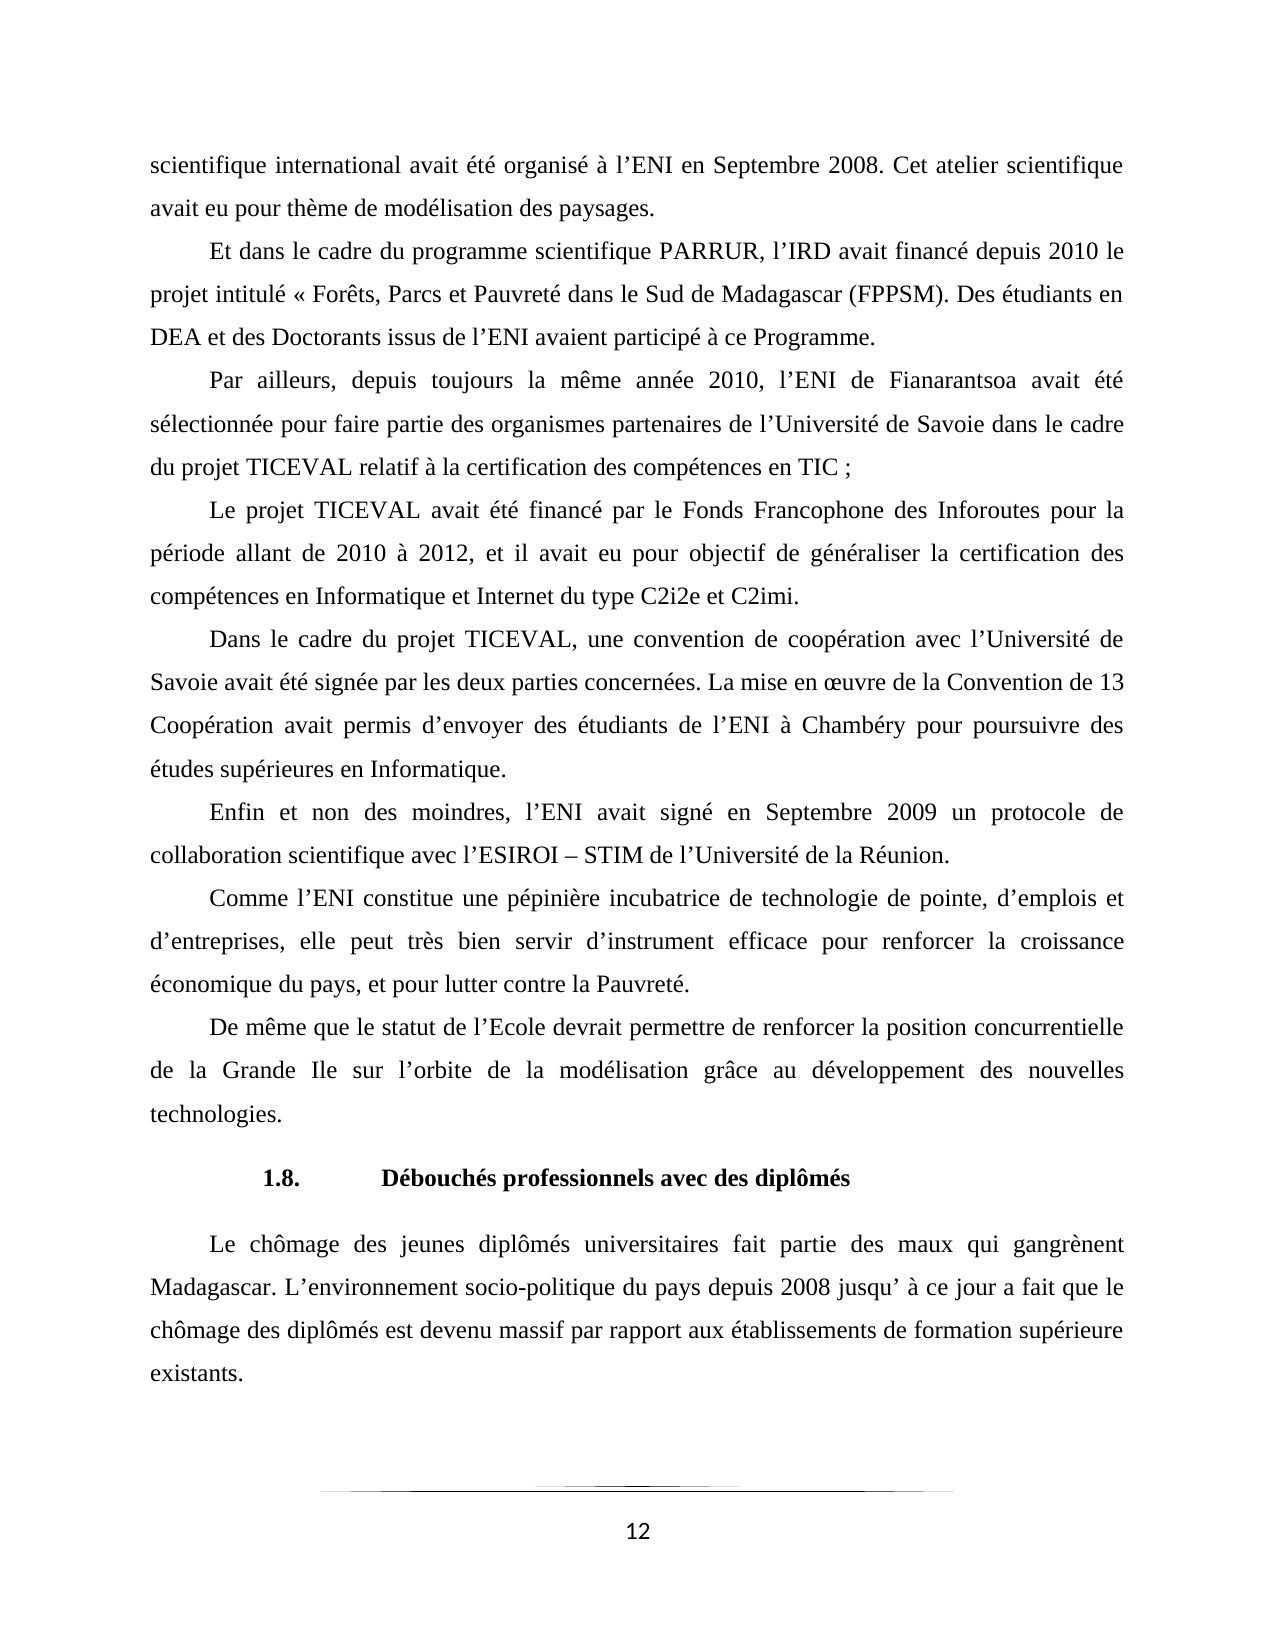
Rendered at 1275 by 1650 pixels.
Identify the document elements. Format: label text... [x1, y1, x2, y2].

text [150, 150, 1125, 222]
list Débouchés professionnels avec des diplômés [262, 1163, 1125, 1191]
text Par ailleurs, depuis toujours la même année 2010, l’ENI de Fianarantsoa avait été sélectionnée pour faire partie des organismes partenaires de l’Université de Savoie dans le cadre du projet TICEVAL relatif à la certification des compétences en TIC ; [150, 366, 1125, 481]
text De même que le statut de l’Ecole devrait permettre de renforcer la position concurrentielle de la Grande Ile sur l’orbite de la modélisation grâce au développement des nouvelles technologies. [150, 1012, 1125, 1127]
text Comme l’ENI constitue une pépinière incubatrice de technologie de pointe, d’emplois et d’entreprises, elle peut très bien servir d’instrument efficace pour renforcer la croissance économique du pays, et pour lutter contre la Pauvreté. [150, 883, 1125, 998]
text Dans le cadre du projet TICEVAL, une convention de coopération avec l’Université de Savoie avait été signée par les deux parties concernées. La mise en œuvre de la Convention de 13 Coopération avait permis d’envoyer des étudiants de l’ENI à Chambéry pour poursuivre des études supérieures en Informatique. [150, 624, 1125, 782]
text Enfin et non des moindres, l’ENI avait signé en Septembre 2009 un protocole de collaboration scientifique avec l’ESIROI – STIM de l’Université de la Réunion. [150, 797, 1125, 869]
text Le chômage des jeunes diplômés universitaires fait partie des maux qui gangrènent Madagascar. L’environnement socio-politique du pays depuis 2008 jusqu’ à ce jour a fait que le chômage des diplômés est devenu massif par rapport aux établissements de formation supérieure existants. [150, 1229, 1125, 1387]
text Le projet TICEVAL avait été financé par le Fonds Francophone des Inforoutes pour la période allant de 2010 à 2012, et il avait eu pour objectif de généraliser la certification des compétences en Informatique et Internet du type C2i2e et C2imi. [150, 495, 1125, 610]
text Et dans le cadre du programme scientifique PARRUR, l’IRD avait financé depuis 2010 le projet intitulé « Forêts, Parcs et Pauvreté dans le Sud de Madagascar (FPPSM). Des étudiants en DEA et des Doctorants issus de l’ENI avaient participé à ce Programme. [150, 236, 1125, 351]
